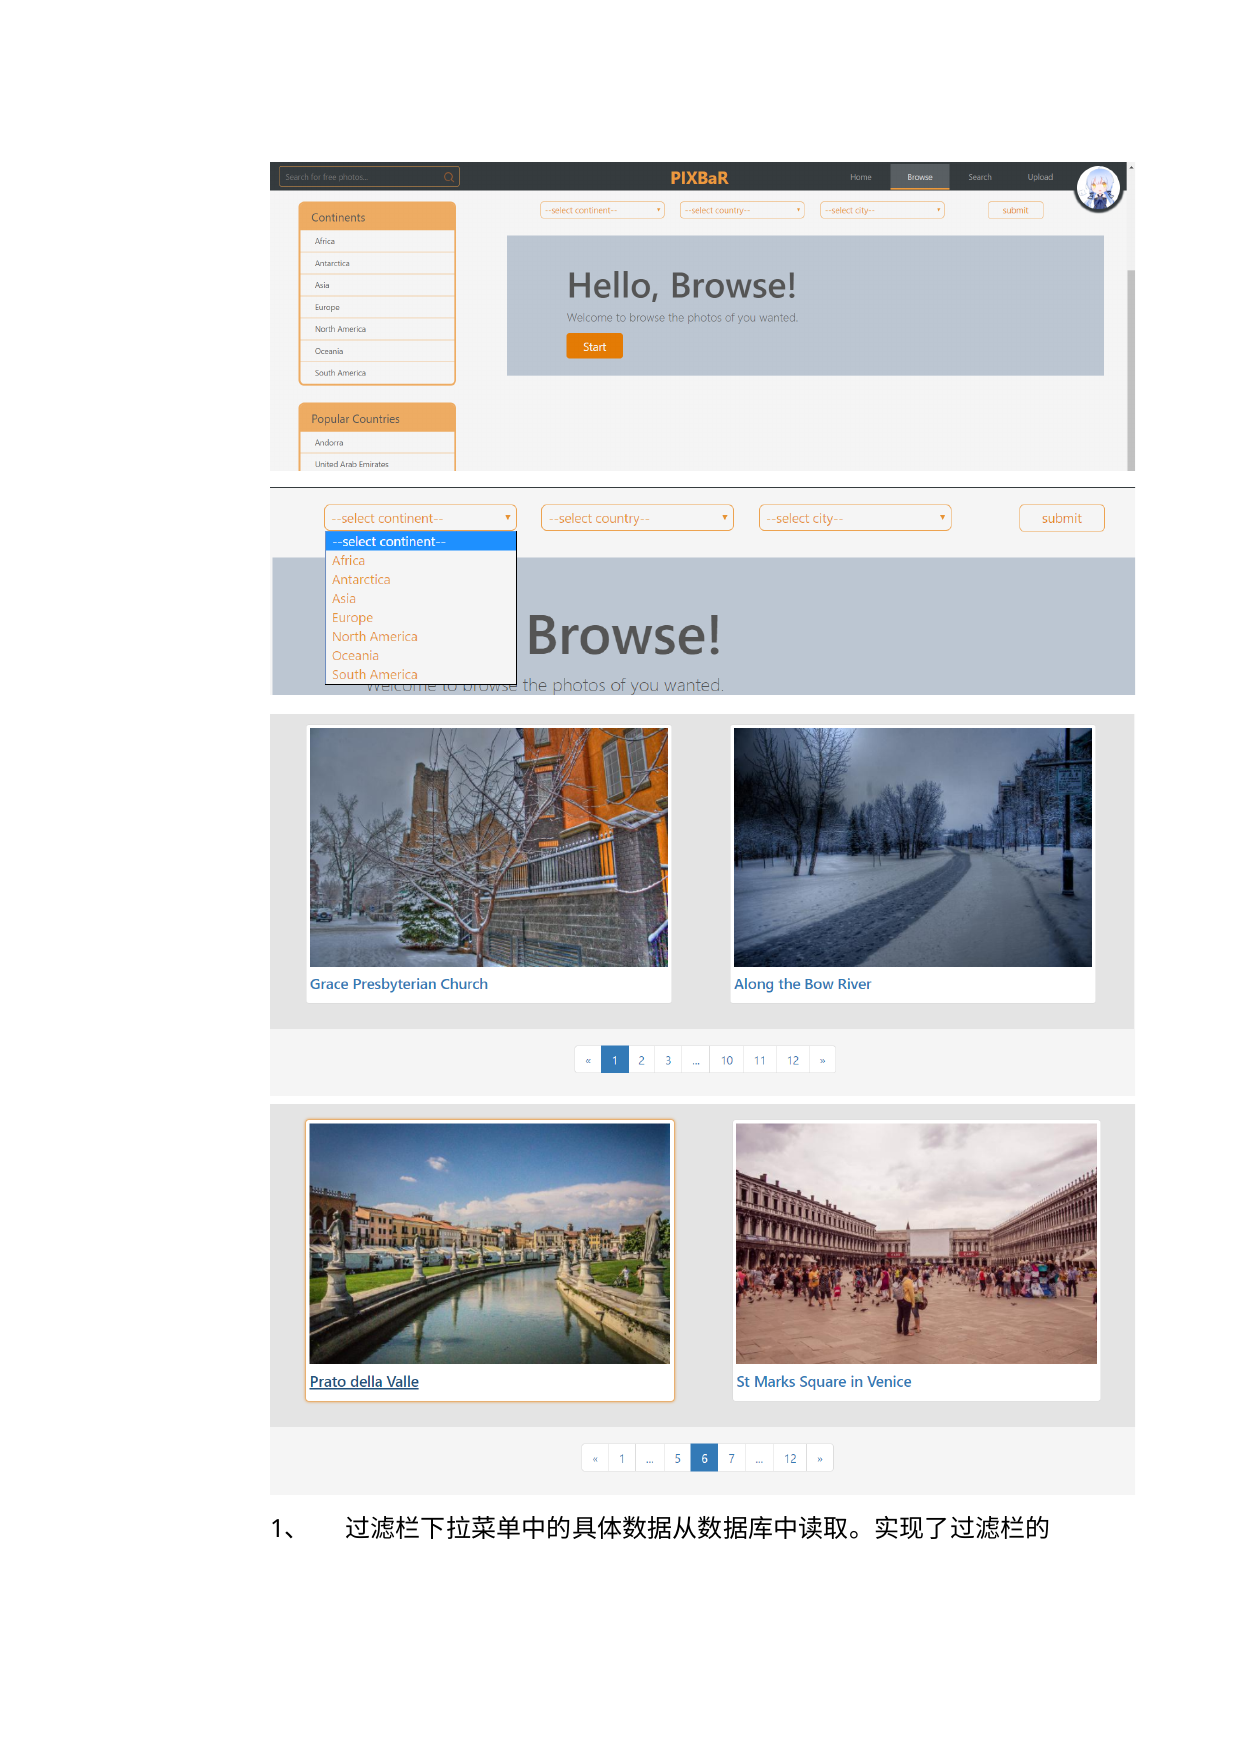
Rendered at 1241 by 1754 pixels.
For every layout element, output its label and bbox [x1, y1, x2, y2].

picture [270, 1104, 1136, 1495]
picture [270, 162, 1136, 471]
picture [270, 714, 1136, 1096]
picture [270, 487, 1136, 695]
list [270, 1495, 1053, 1559]
